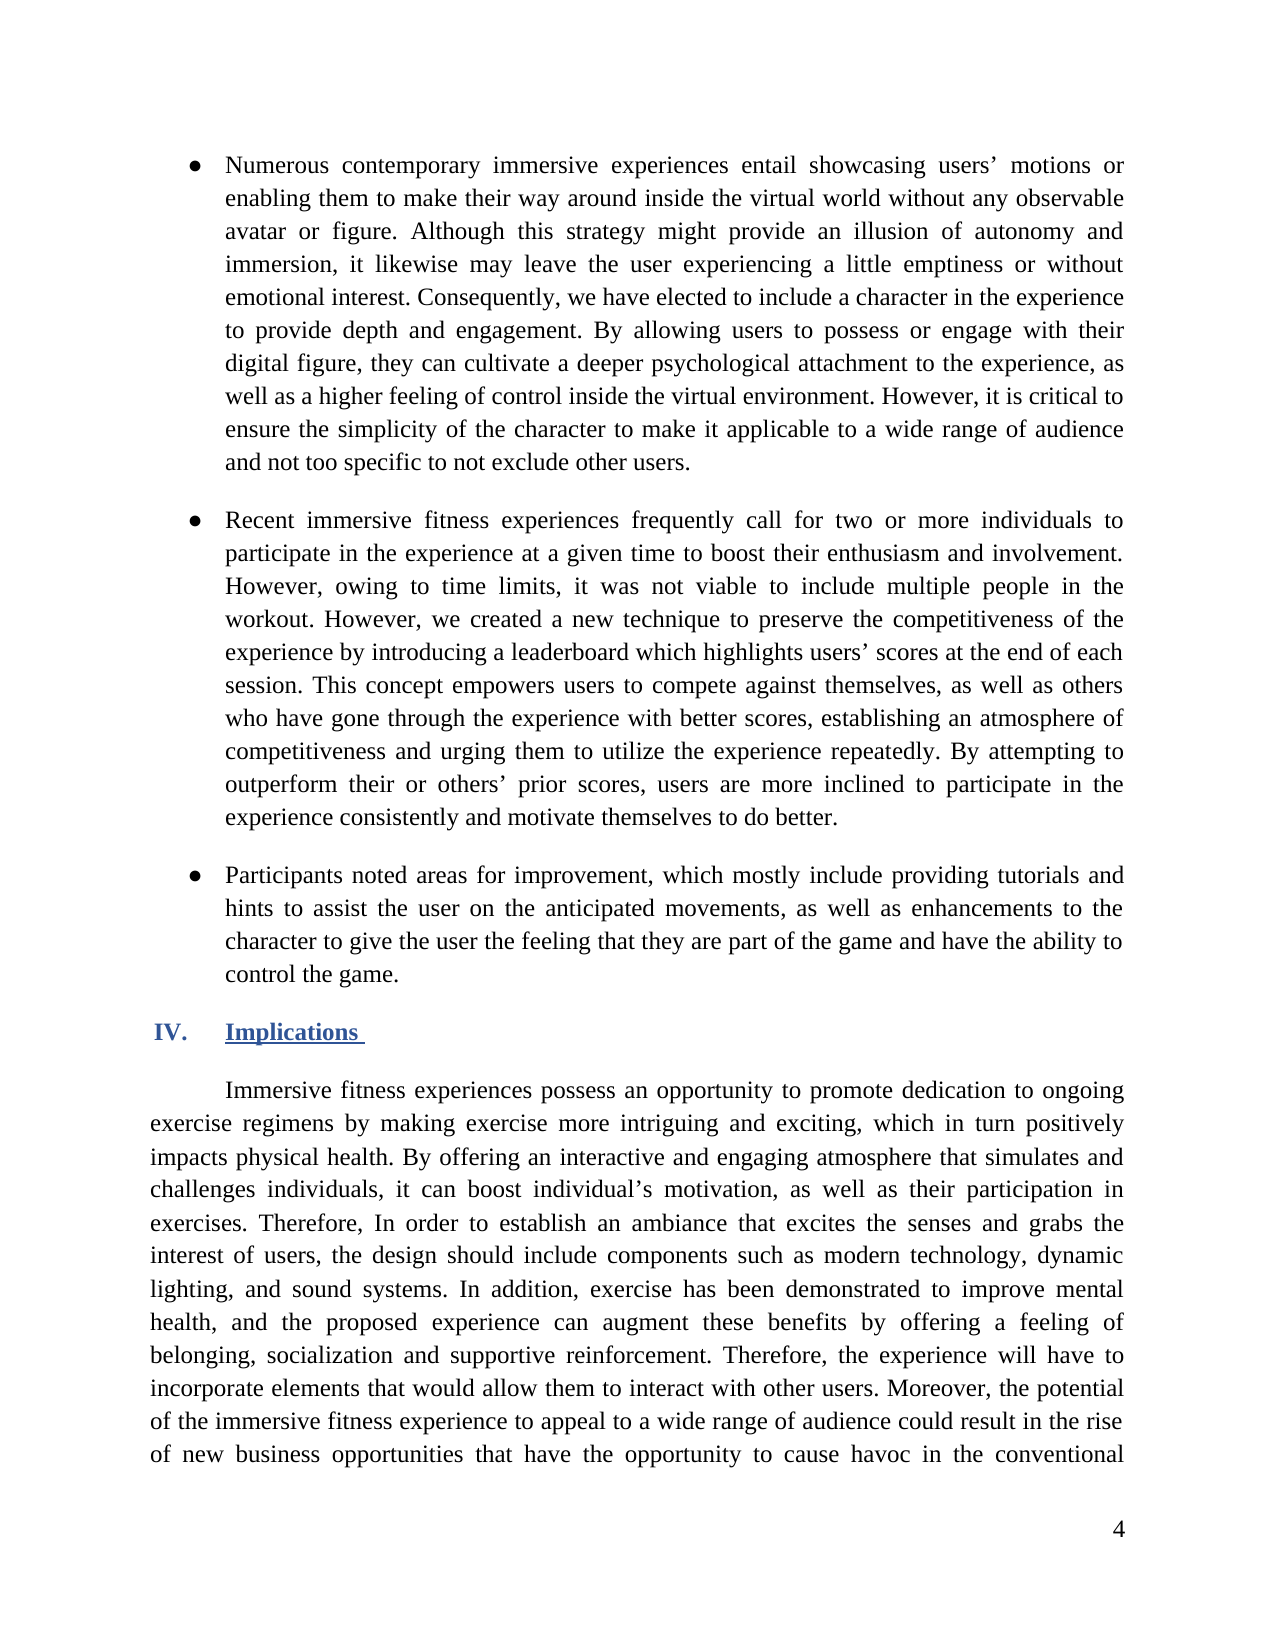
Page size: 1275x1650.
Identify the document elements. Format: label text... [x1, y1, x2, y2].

list Participants noted areas for improvement, which mostly include providing tutorials and hints to assist the user on the anticipated movements, as well as enhancements to the character to give the user the feeling that they are part of the game and have the ability to control the game. [187, 860, 1125, 988]
list Recent immersive fitness experiences frequently call for two or more individuals to participate in the experience at a given time to boost their enthusiasm and involvement. However, owing to time limits, it was not viable to include multiple people in the workout. However, we created a new technique to preserve the competitiveness of the experience by introducing a leaderboard which highlights users’ scores at the end of each session. This concept empowers users to compete against themselves, as well as others who have gone through the experience with better scores, establishing an atmosphere of competitiveness and urging them to utilize the experience repeatedly. By attempting to outperform their or others’ prior scores, users are more inclined to participate in the experience consistently and motivate themselves to do better. [187, 505, 1125, 831]
list Numerous contemporary immersive experiences entail showcasing users’ motions or enabling them to make their way around inside the virtual world without any observable avatar or figure. Although this strategy might provide an illusion of autonomy and immersion, it likewise may leave the user experiencing a little emptiness or without emotional interest. Consequently, we have elected to include a character in the experience to provide depth and engagement. By allowing users to possess or engage with their digital figure, they can cultivate a deeper psychological attachment to the experience, as well as a higher feeling of control inside the virtual environment. However, it is critical to ensure the simplicity of the character to make it applicable to a wide range of audience and not too specific to not exclude other users. [187, 150, 1125, 476]
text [150, 1076, 1125, 1467]
